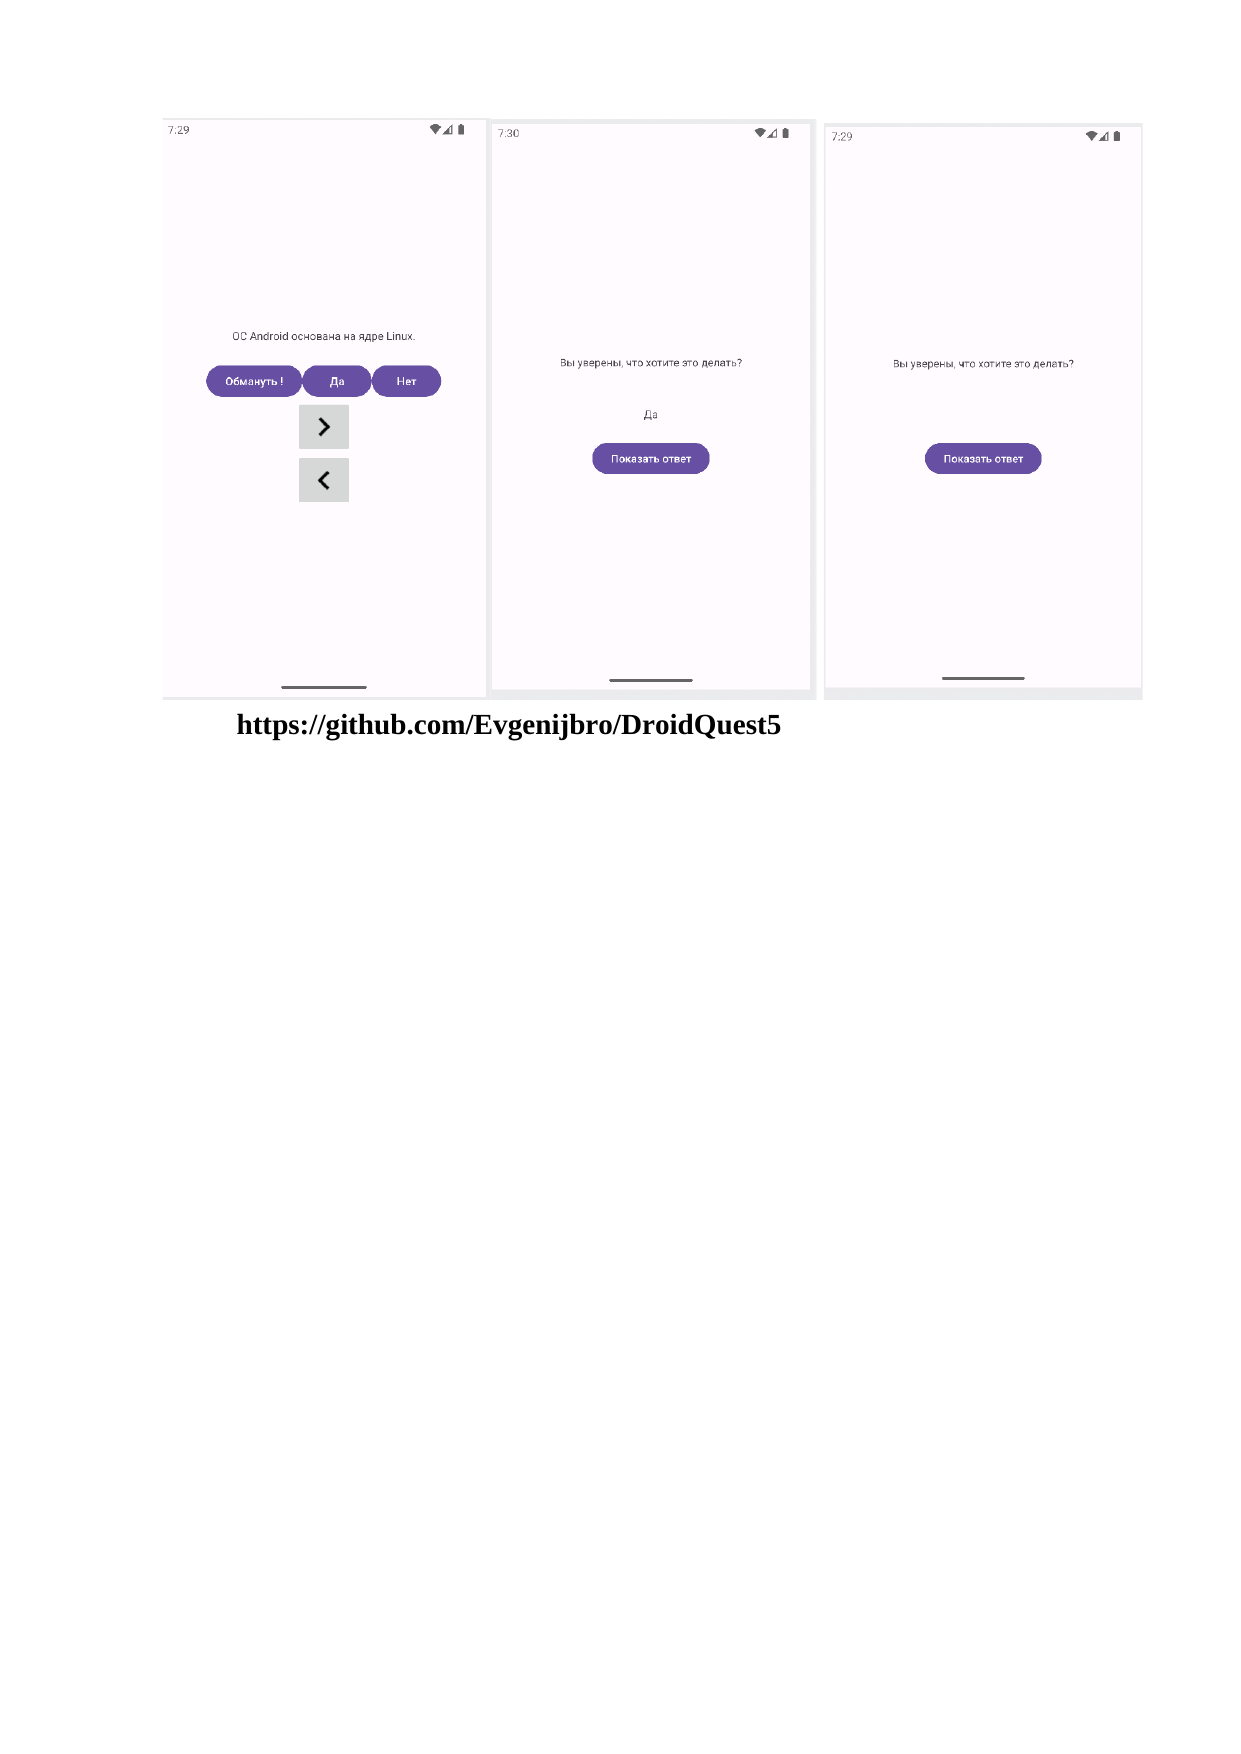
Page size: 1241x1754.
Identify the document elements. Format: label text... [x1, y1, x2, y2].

picture [162, 118, 817, 700]
picture [823, 123, 1143, 700]
subtitle https://github.com/Evgenijbro/DroidQuest5 [162, 707, 1152, 741]
